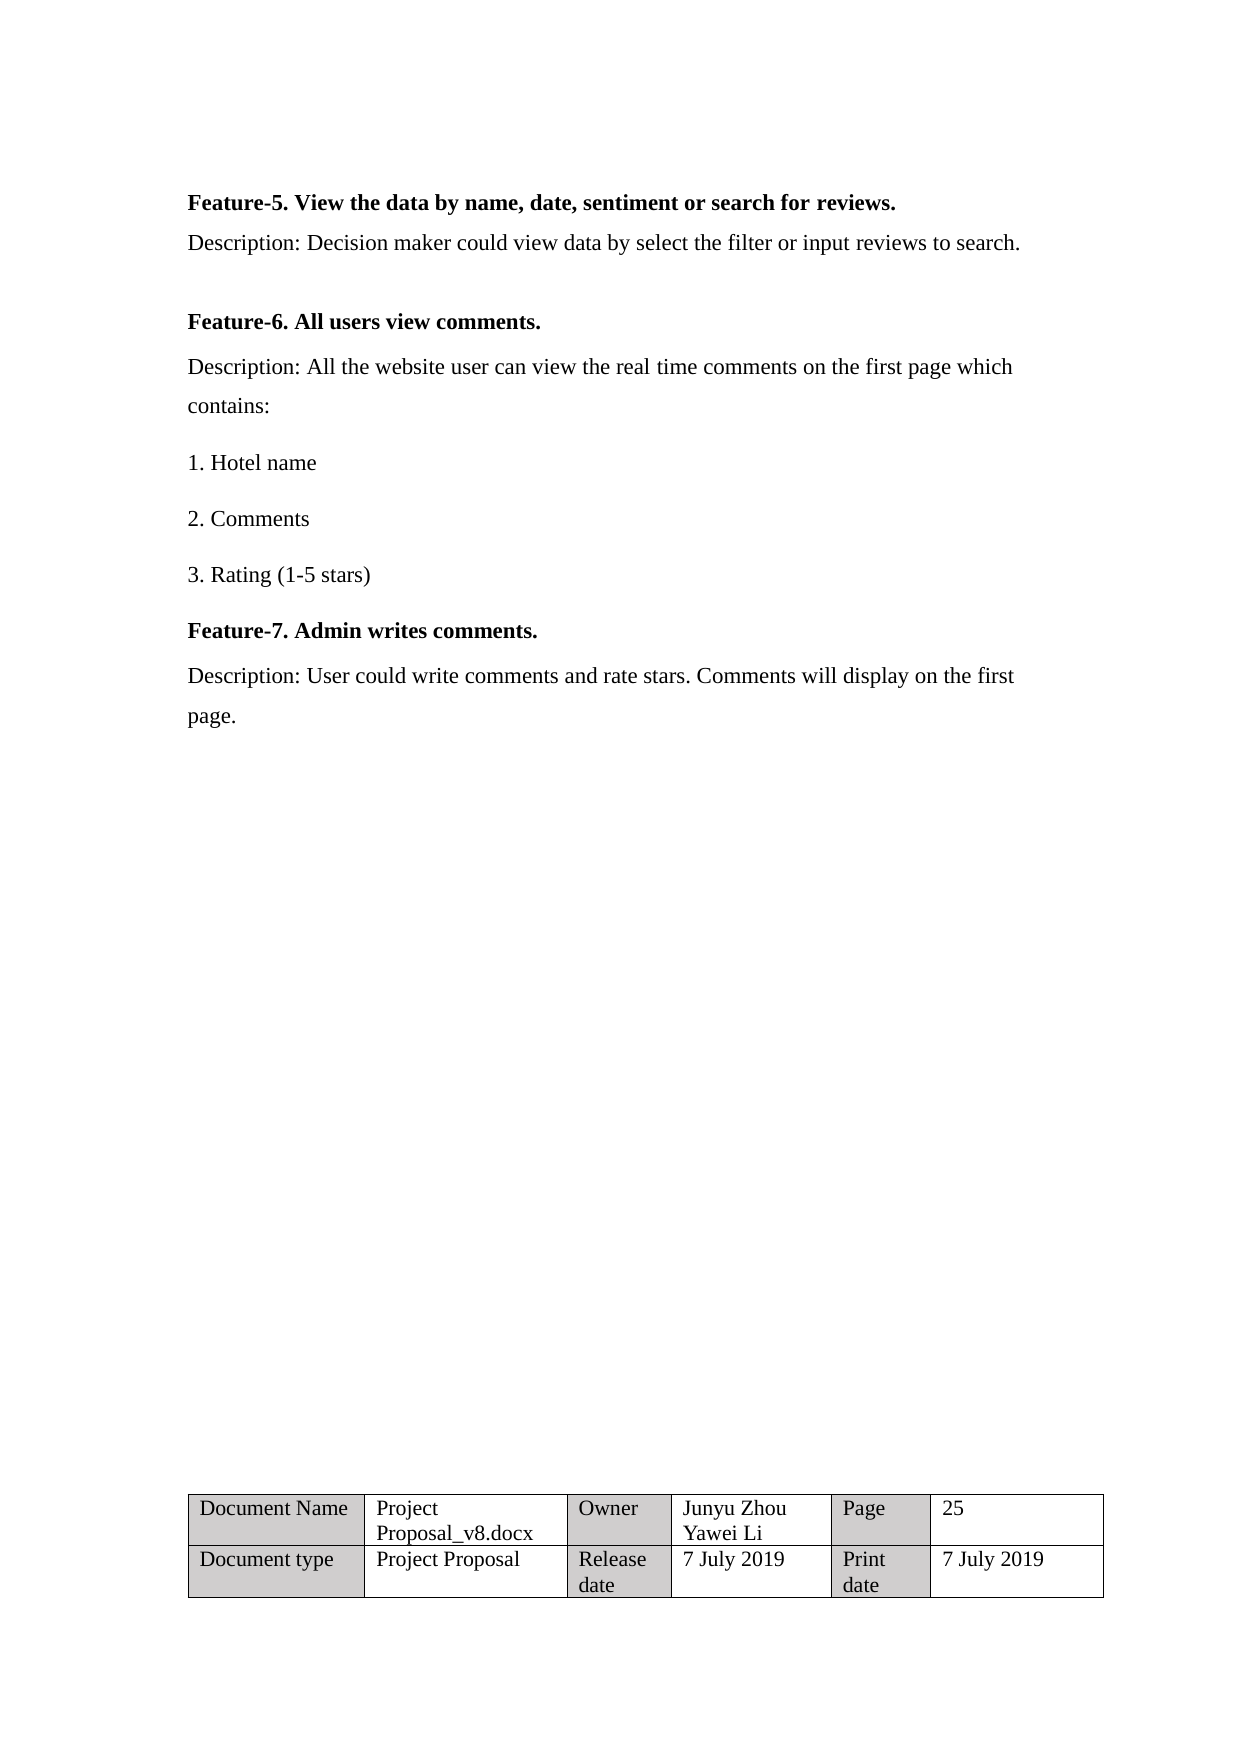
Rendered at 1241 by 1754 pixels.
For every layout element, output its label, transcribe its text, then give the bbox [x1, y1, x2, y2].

text Description: All the website user can view the real time comments on the first page which contains: [187, 353, 1053, 419]
text Feature-6. All users view comments. [187, 308, 1053, 334]
text 1. Hotel name [187, 449, 1053, 475]
text 3. Rating (1-5 stars) [187, 561, 1053, 587]
text Feature-7. Admin writes comments. [187, 617, 1053, 643]
text 2. Comments [187, 505, 1053, 531]
text Description: User could write comments and rate stars. Comments will display on the first page. [187, 662, 1053, 728]
text Description: Decision maker could view data by select the filter or input reviews to search. [187, 229, 1053, 255]
text Feature-5. View the data by name, date, sentiment or search for reviews. [187, 189, 1053, 216]
